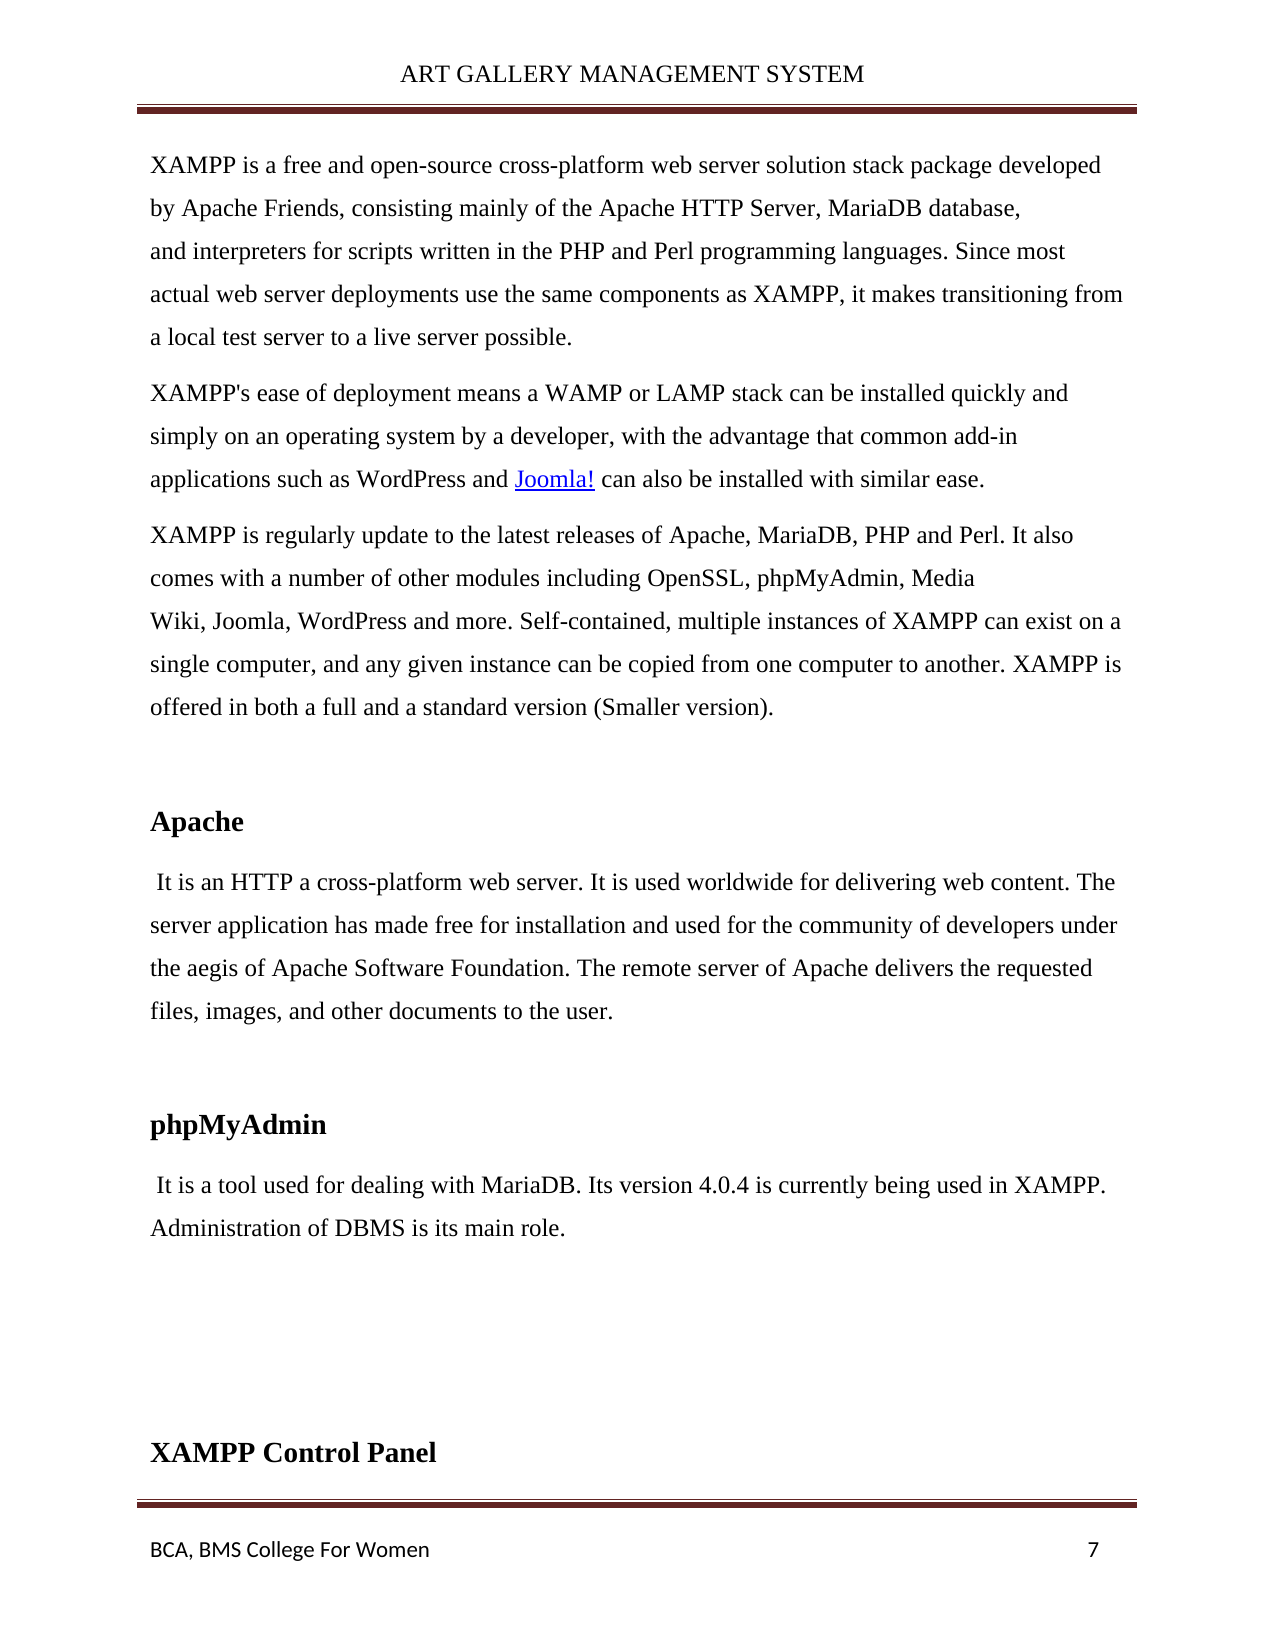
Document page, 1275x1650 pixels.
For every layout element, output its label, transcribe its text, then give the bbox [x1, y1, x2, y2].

text XAMPP is a free and open-source cross-platform web server solution stack package developed by Apache Friends, consisting mainly of the Apache HTTP Server, MariaDB database, and interpreters for scripts written in the PHP and Perl programming languages. Since most actual web server deployments use the same components as XAMPP, it makes transitioning from a local test server to a live server possible. [150, 150, 1125, 351]
text XAMPP Control Panel [150, 1436, 1125, 1469]
text XAMPP's ease of deployment means a WAMP or LAMP stack can be installed quickly and simply on an operating system by a developer, with the advantage that common add-in applications such as WordPress and Joomla! can also be installed with similar ease. [150, 378, 1125, 493]
text XAMPP is regularly update to the latest releases of Apache, MariaDB, PHP and Perl. It also comes with a number of other modules including OpenSSL, phpMyAdmin, Media Wiki, Joomla, WordPress and more. Self-contained, multiple instances of XAMPP can exist on a single computer, and any given instance can be copied from one computer to another. XAMPP is offered in both a full and a standard version (Smaller version). [150, 520, 1125, 721]
text Apache [150, 804, 1125, 837]
text It is a tool used for dealing with MariaDB. Its version 4.0.4 is currently being used in XAMPP. Administration of DBMS is its main role. [150, 1170, 1125, 1242]
text It is an HTTP a cross-platform web server. It is used worldwide for delivering web content. The server application has made free for installation and used for the community of developers under the aegis of Apache Software Foundation. The remote server of Apache delivers the requested files, images, and other documents to the user. [150, 867, 1125, 1025]
text phpMyAdmin [150, 1107, 1125, 1141]
